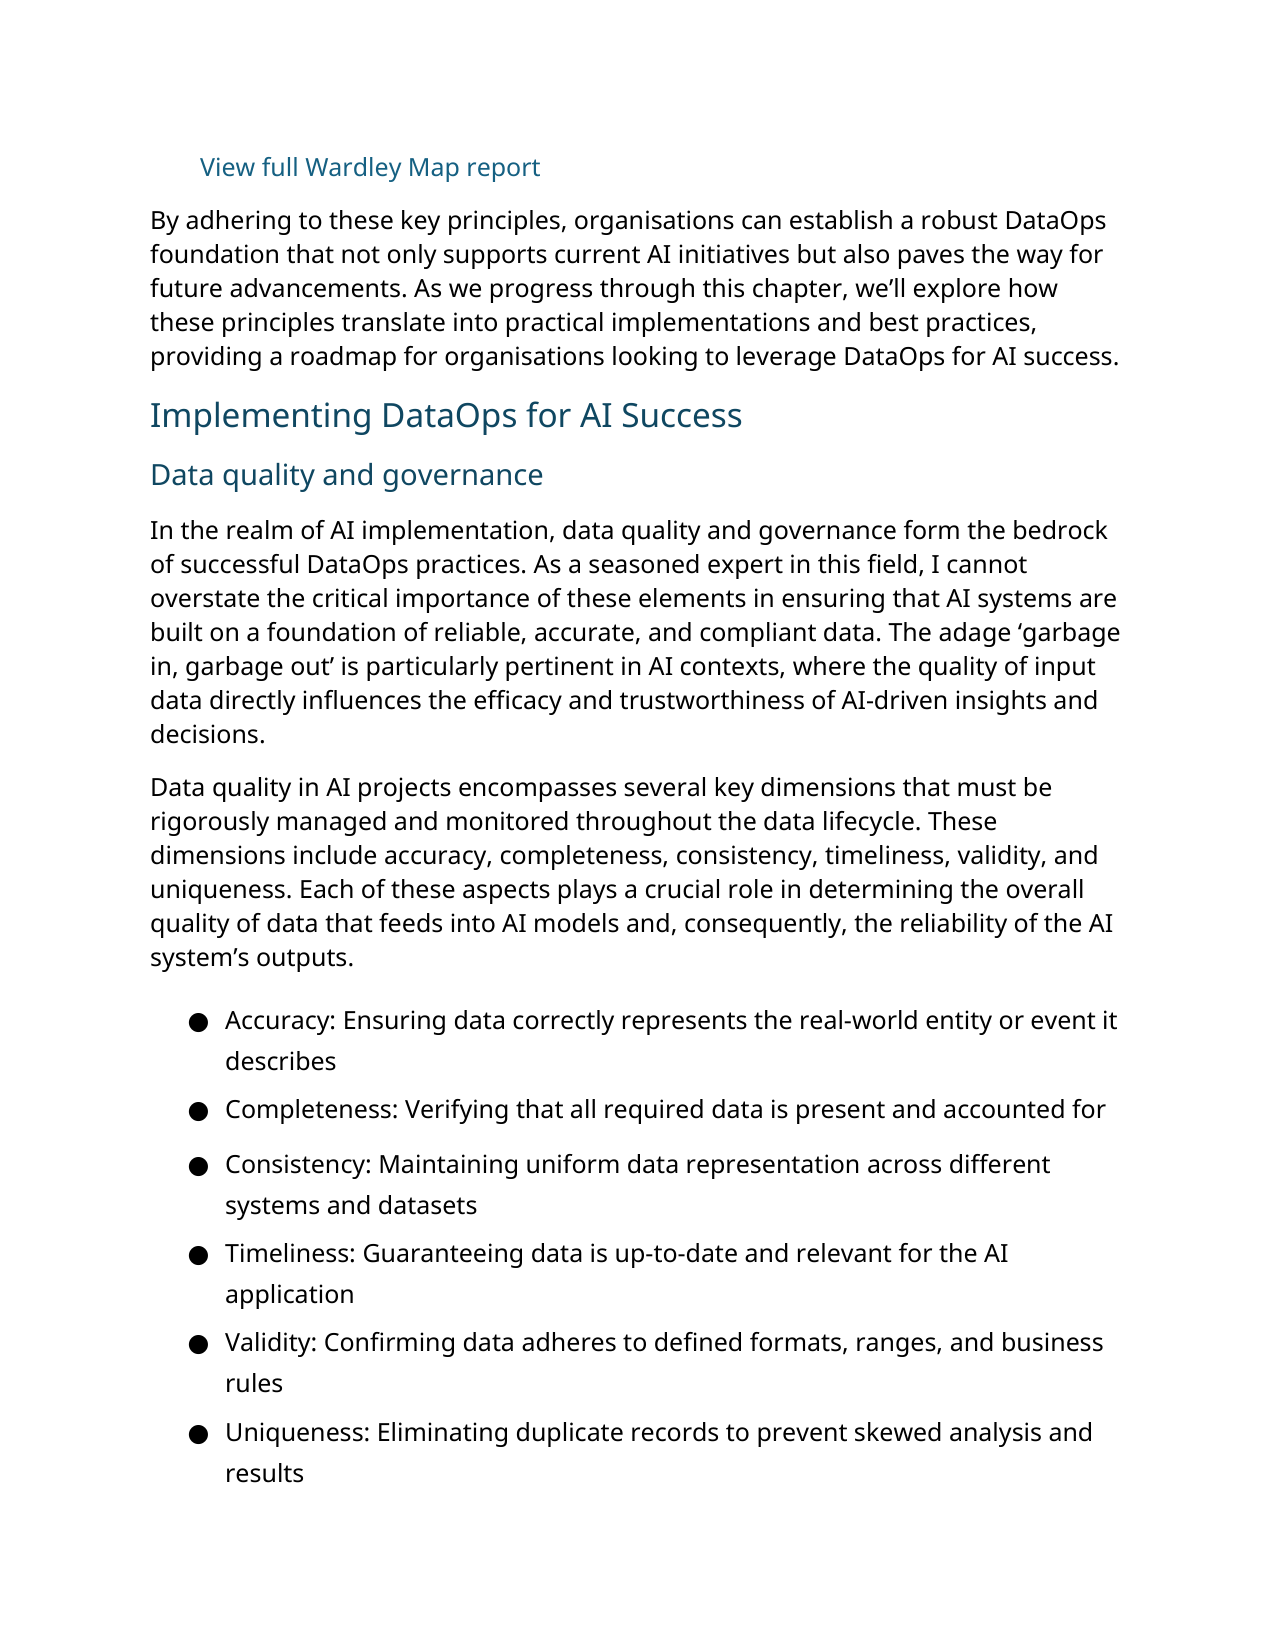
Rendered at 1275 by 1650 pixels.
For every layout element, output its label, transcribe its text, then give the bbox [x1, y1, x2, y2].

list Timeliness: Guaranteeing data is up-to-date and relevant for the AI application [187, 1226, 1125, 1311]
list Validity: Confirming data adheres to defined formats, ranges, and business rules [187, 1315, 1125, 1400]
list Accuracy: Ensuring data correctly represents the real-world entity or event it describes [187, 993, 1125, 1078]
list Uniqueness: Eliminating duplicate records to prevent skewed analysis and results [187, 1404, 1125, 1489]
text By adhering to these key principles, organisations can establish a robust DataOps foundation that not only supports current AI initiatives but also paves the way for future advancements. As we progress through this chapter, we’ll explore how these principles translate into practical implementations and best practices, providing a roadmap for organisations looking to leverage DataOps for AI success. [150, 203, 1125, 373]
subtitle Data quality and governance [150, 454, 1125, 494]
list Completeness: Verifying that all required data is present and accounted for [187, 1082, 1125, 1133]
text Data quality in AI projects encompasses several key dimensions that must be rigorously managed and monitored throughout the data lifecycle. These dimensions include accuracy, completeness, consistency, timeliness, validity, and uniqueness. Each of these aspects plays a crucial role in determining the overall quality of data that feeds into AI models and, consequently, the reliability of the AI system’s outputs. [150, 769, 1125, 974]
list Consistency: Maintaining uniform data representation across different systems and datasets [187, 1137, 1125, 1222]
subtitle Implementing DataOps for AI Success [150, 392, 1125, 437]
text In the realm of AI implementation, data quality and governance form the bedrock of successful DataOps practices. As a seasoned expert in this field, I cannot overstate the critical importance of these elements in ensuring that AI systems are built on a foundation of reliable, accurate, and compliant data. The adage ‘garbage in, garbage out’ is particularly pertinent in AI contexts, where the quality of input data directly influences the efficacy and trustworthiness of AI-driven insights and decisions. [150, 512, 1125, 751]
text View full Wardley Map report [200, 150, 1075, 184]
